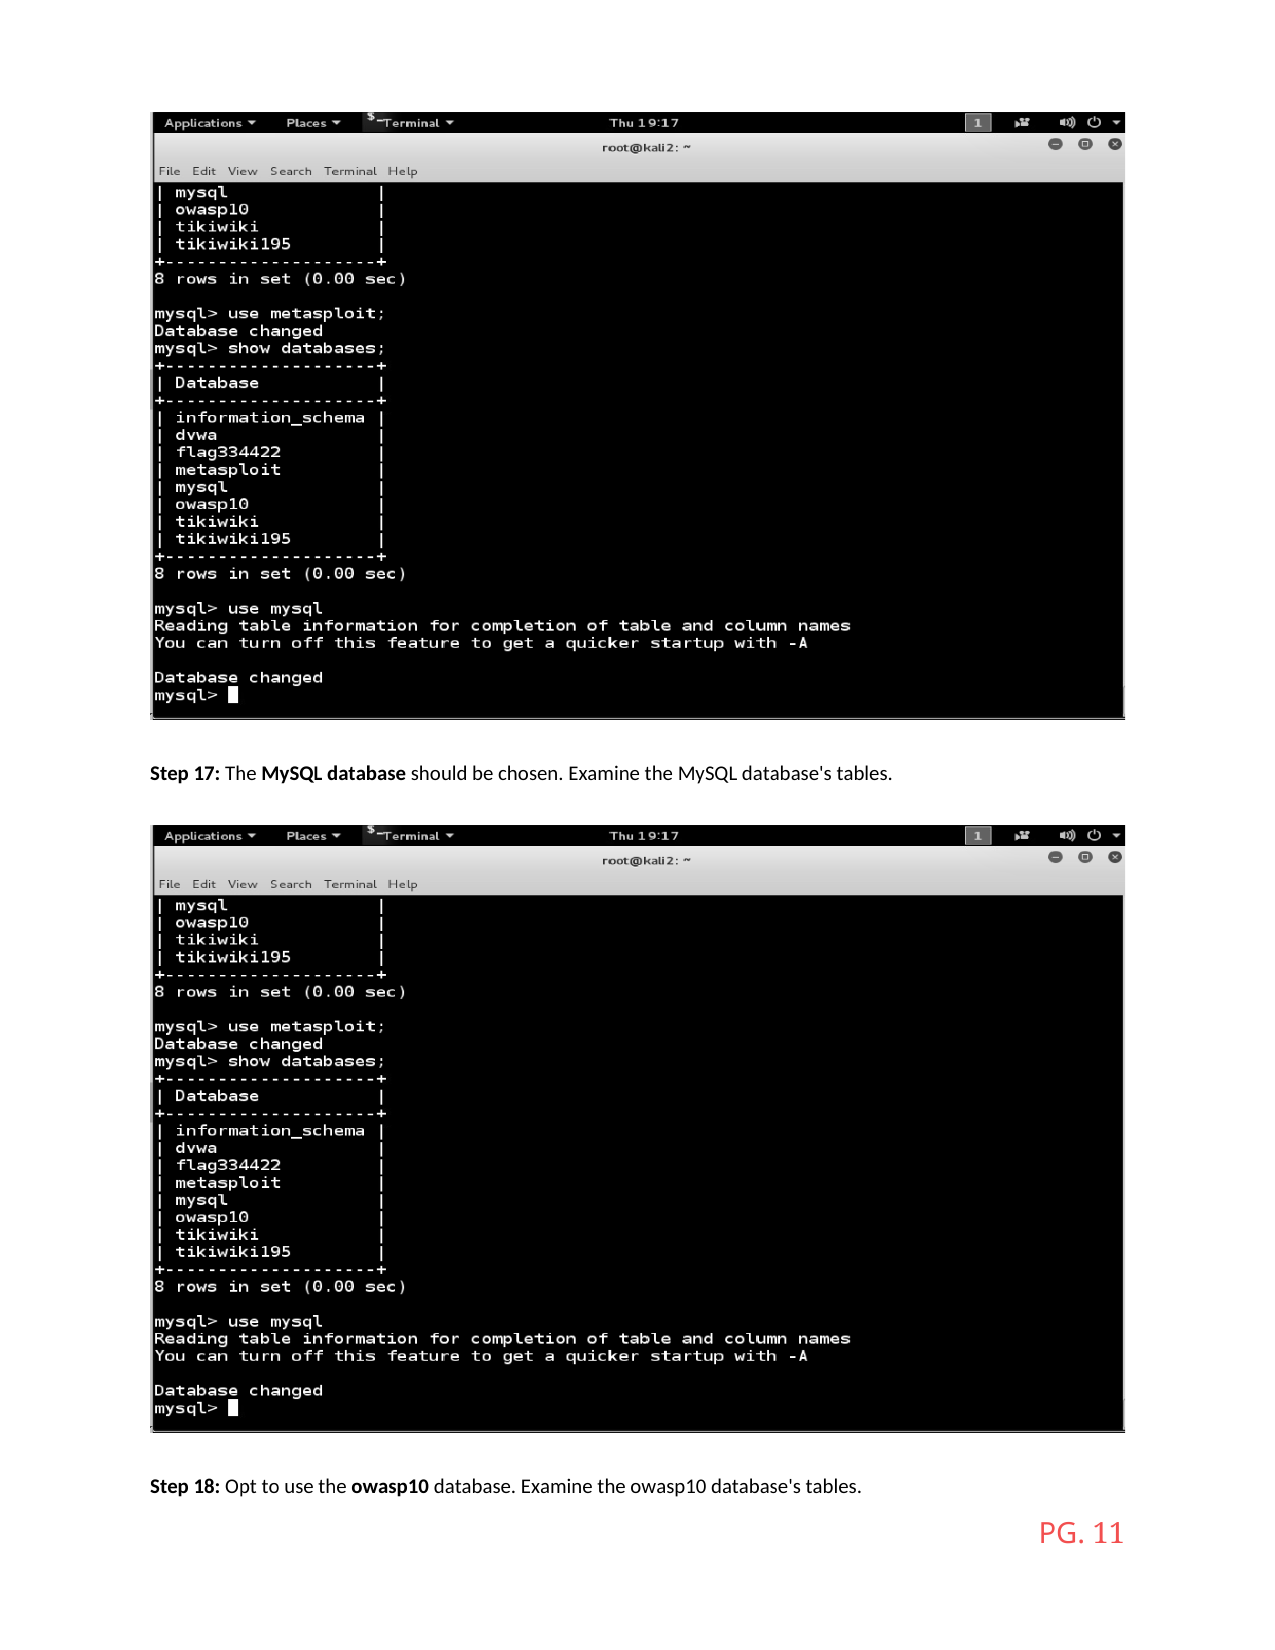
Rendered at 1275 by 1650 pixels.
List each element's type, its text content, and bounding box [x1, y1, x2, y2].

picture [150, 825, 1125, 1433]
picture [150, 112, 1125, 720]
text Step 17: The MySQL database should be chosen. Examine the MySQL database's tables. [150, 760, 1125, 786]
text Step 18: Opt to use the owasp10 database. Examine the owasp10 database's tables. [150, 1473, 1125, 1499]
